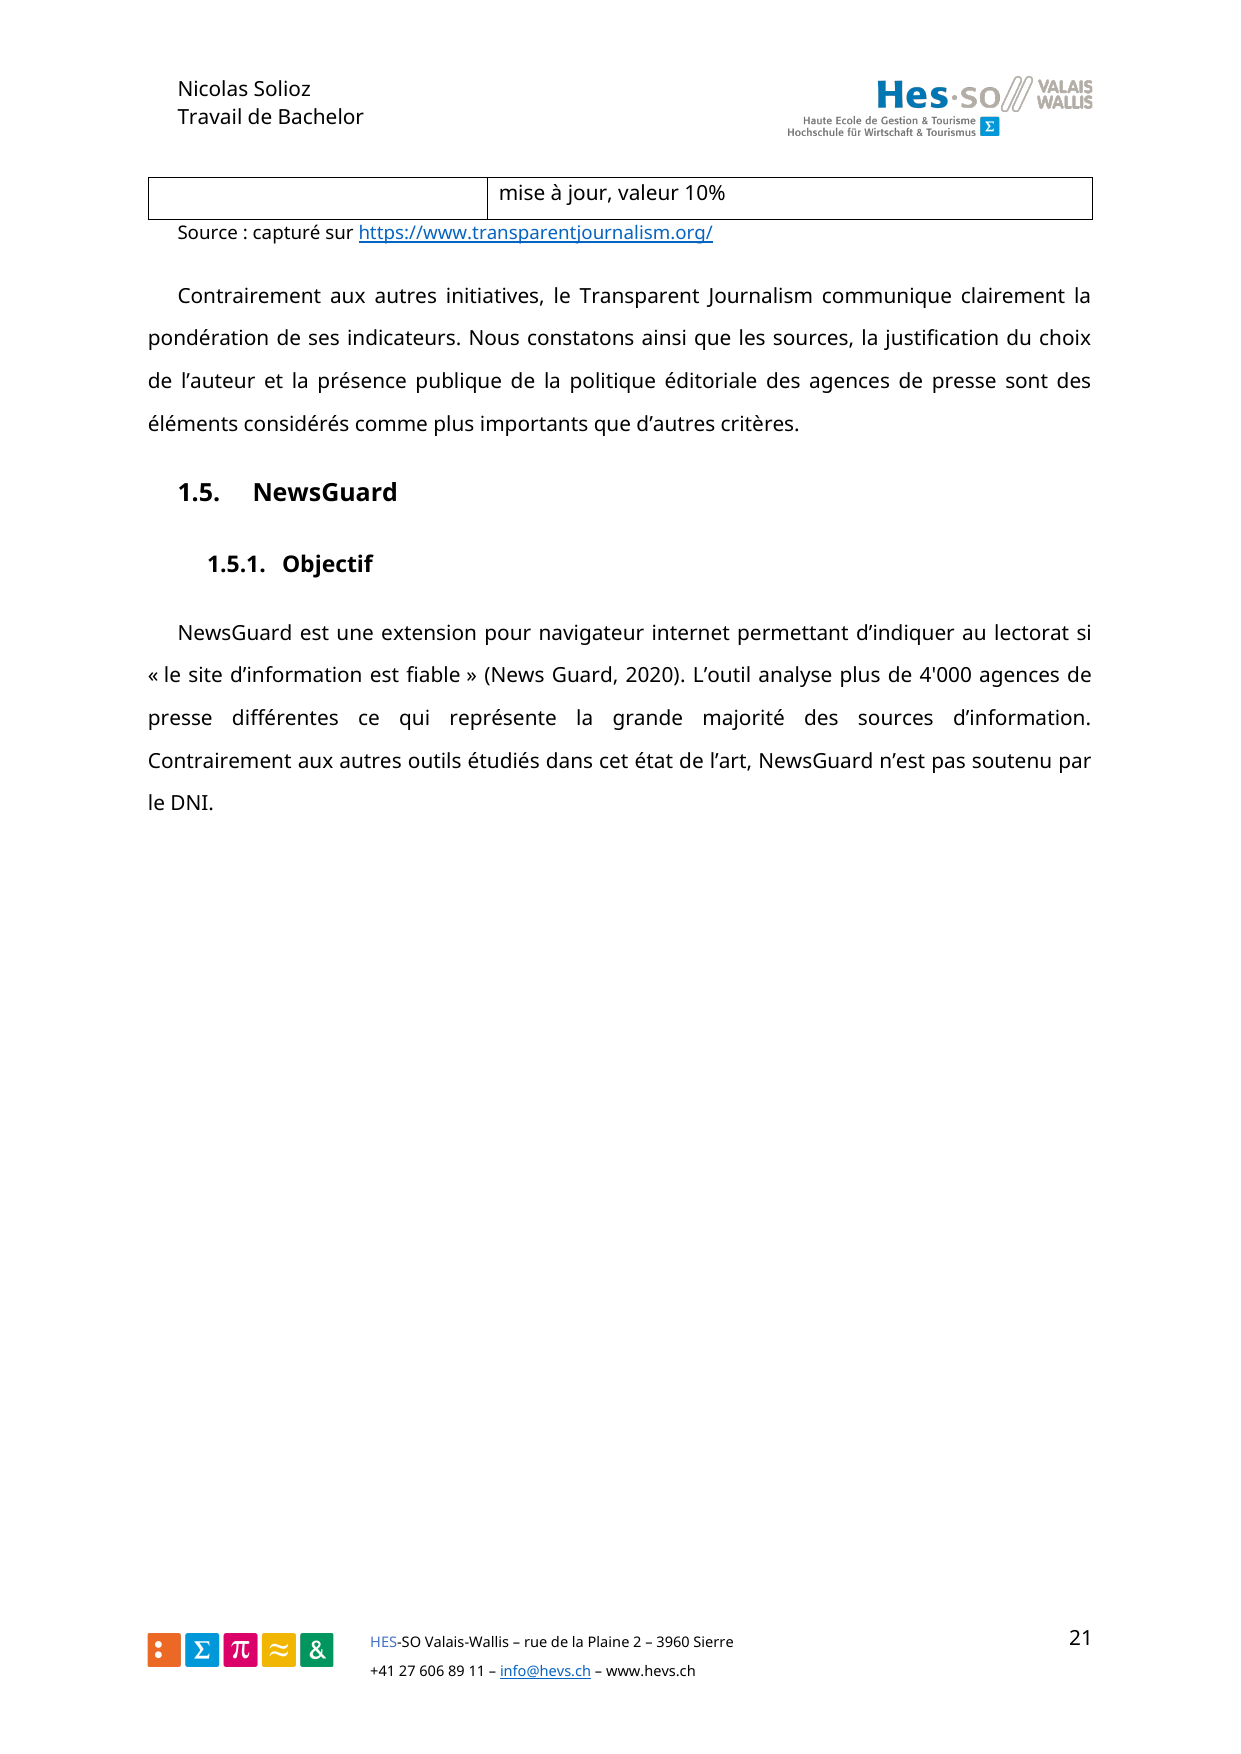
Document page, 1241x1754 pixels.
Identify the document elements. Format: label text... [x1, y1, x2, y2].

subtitle Objectif [207, 548, 1093, 579]
picture [147, 1633, 185, 1667]
picture [196, 1642, 202, 1652]
text Contrairement aux autres initiatives, le Transparent Journalism communique clairement la pondération de ses indicateurs. Nous constatons ainsi que les sources, la justification du choix de l’auteur et la présence publique de la politique éditoriale des agences de presse sont des éléments considérés comme plus importants que d’autres critères. [148, 281, 1093, 437]
picture [788, 76, 1093, 136]
text Source : capturé sur https://www.transparentjournalism.org/ [148, 220, 1093, 245]
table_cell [149, 178, 487, 219]
subtitle NewsGuard [177, 474, 1093, 508]
text NewsGuard est une extension pour navigateur internet permettant d’indiquer au lectorat si « le site d’information est fiable » . L’outil analyse plus de 4'000 agences de presse différentes ce qui représente la grande majorité des sources d’information. Contrairement aux autres outils étudiés dans cet état de l’art, NewsGuard n’est pas soutenu par le DNI. [148, 618, 1093, 817]
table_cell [488, 178, 1092, 219]
picture [219, 1633, 334, 1667]
picture [196, 1654, 209, 1658]
